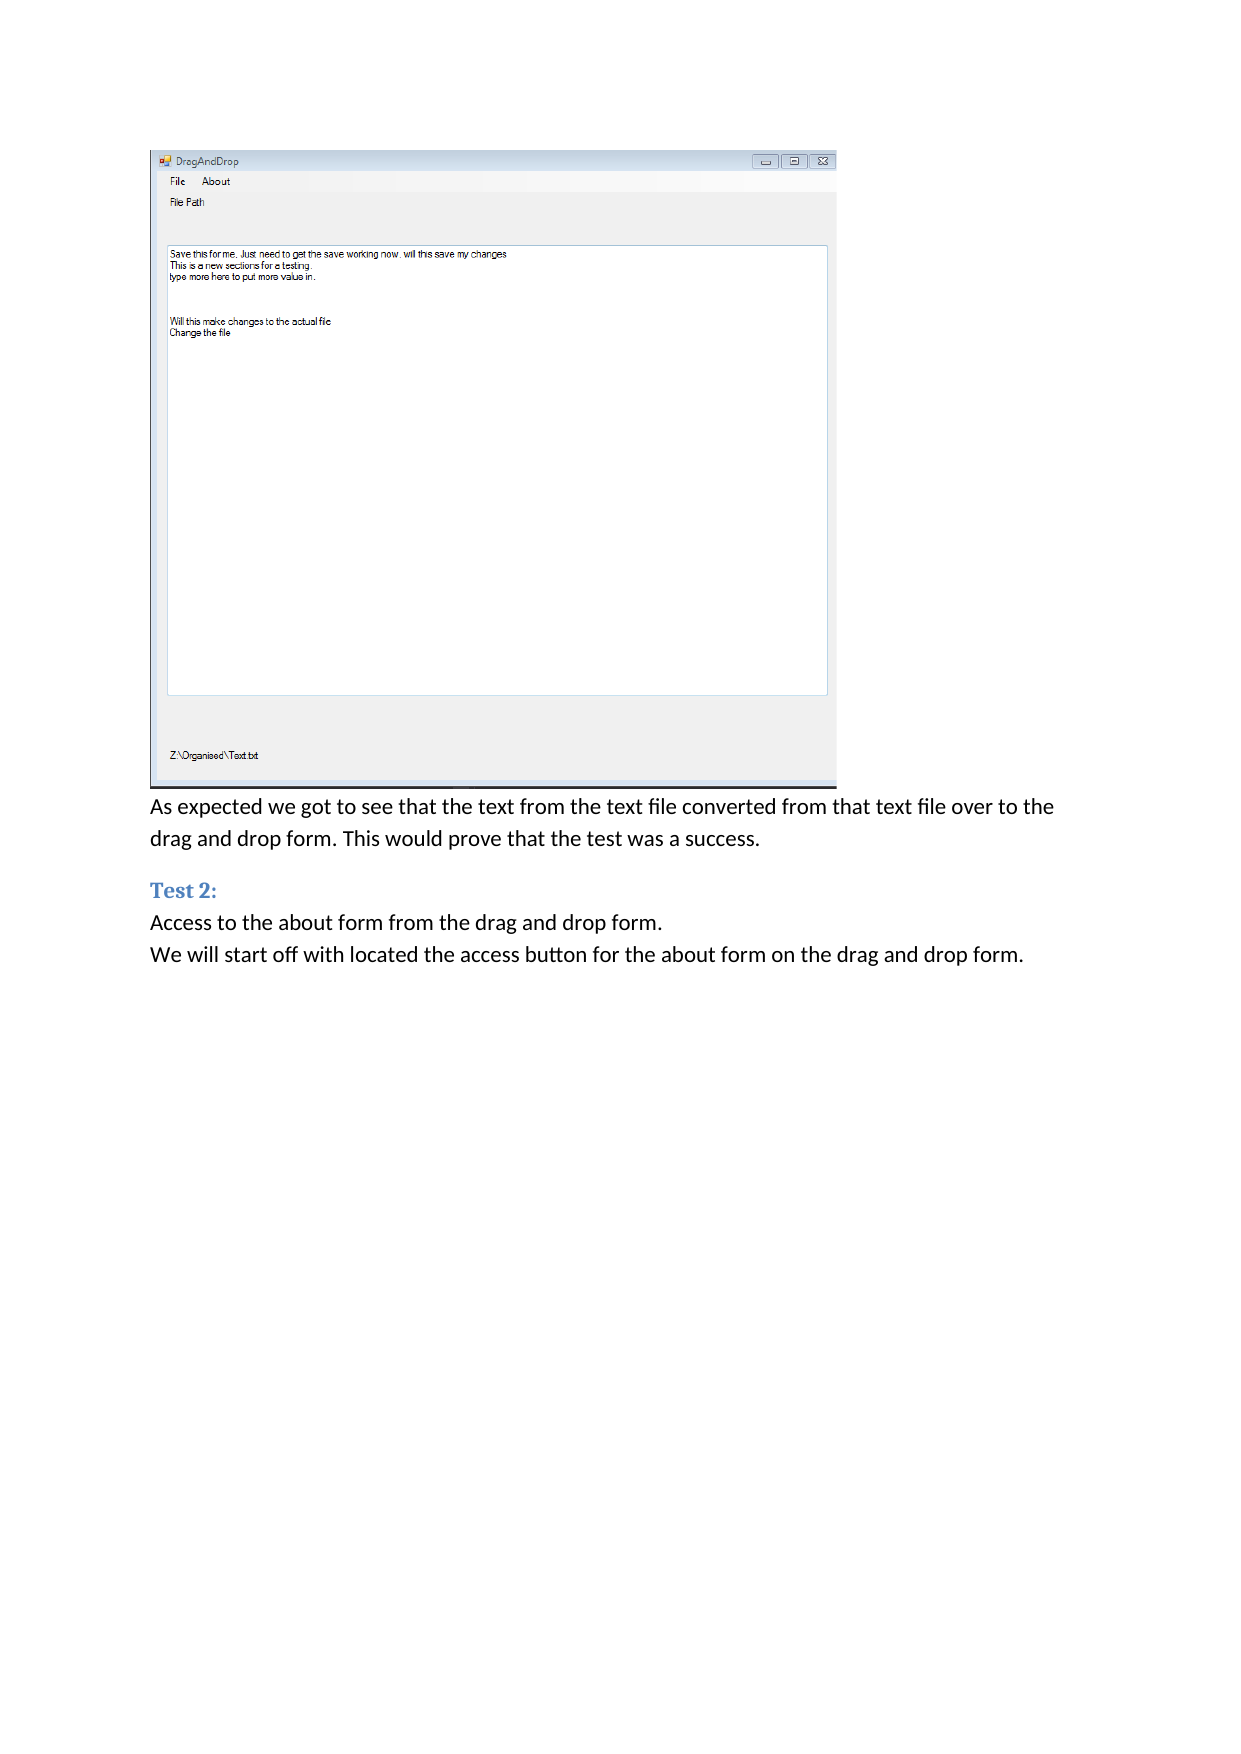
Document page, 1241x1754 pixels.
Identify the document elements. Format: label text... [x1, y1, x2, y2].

text Test 2: Access to the about form from the drag and drop form. We will start off with located the access button for the about form on the drag and drop form. [150, 877, 1090, 968]
picture [150, 150, 837, 789]
